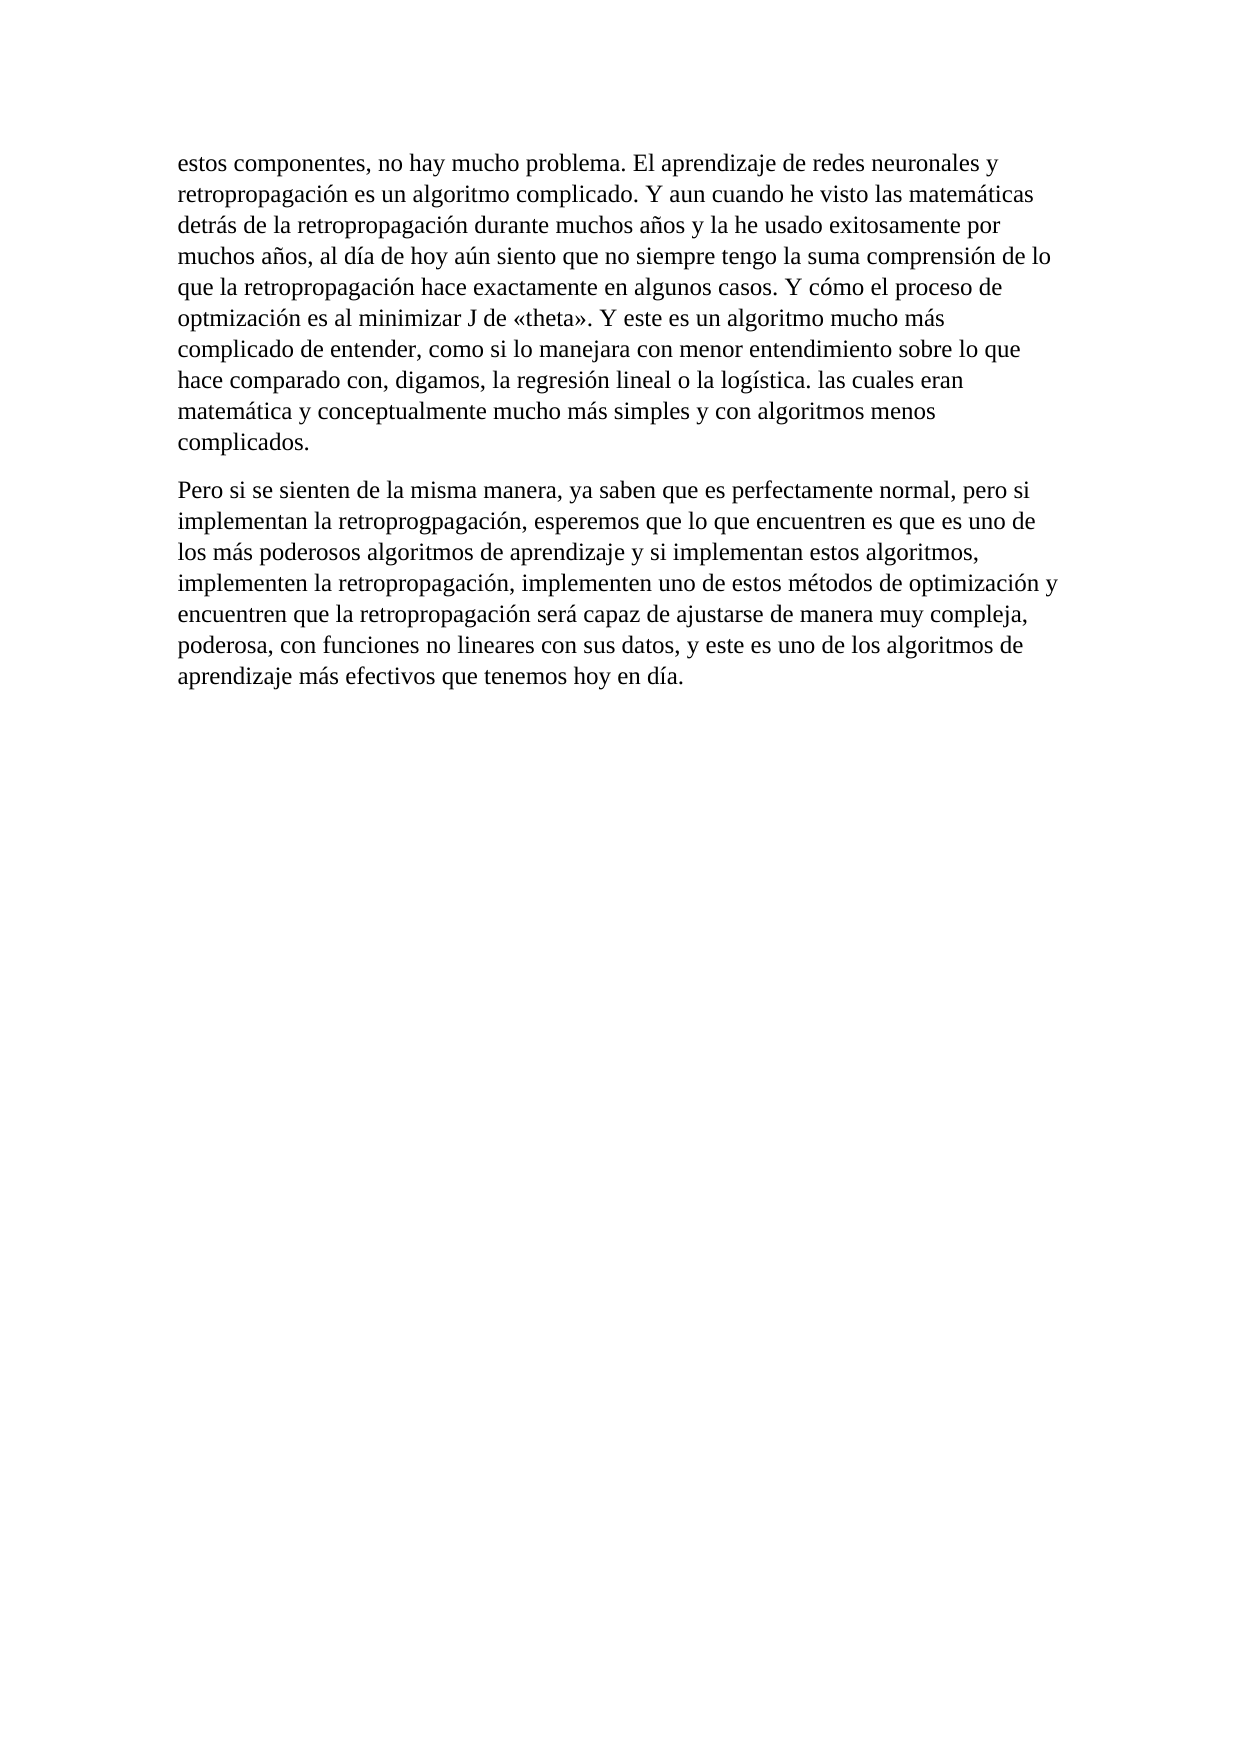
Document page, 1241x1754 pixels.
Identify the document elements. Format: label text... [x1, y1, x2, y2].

text Pero si se sienten de la misma manera, ya saben que es perfectamente normal, pero si implementan la retroprogpagación, esperemos que lo que encuentren es que es uno de los más poderosos algoritmos de aprendizaje y si implementan estos algoritmos, implementen la retropropagación, implementen uno de estos métodos de optimización y encuentren que la retropropagación será capaz de ajustarse de manera muy compleja, poderosa, con funciones no lineares con sus datos, y este es uno de los algoritmos de aprendizaje más efectivos que tenemos hoy en día. [177, 475, 1063, 690]
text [177, 148, 1063, 456]
